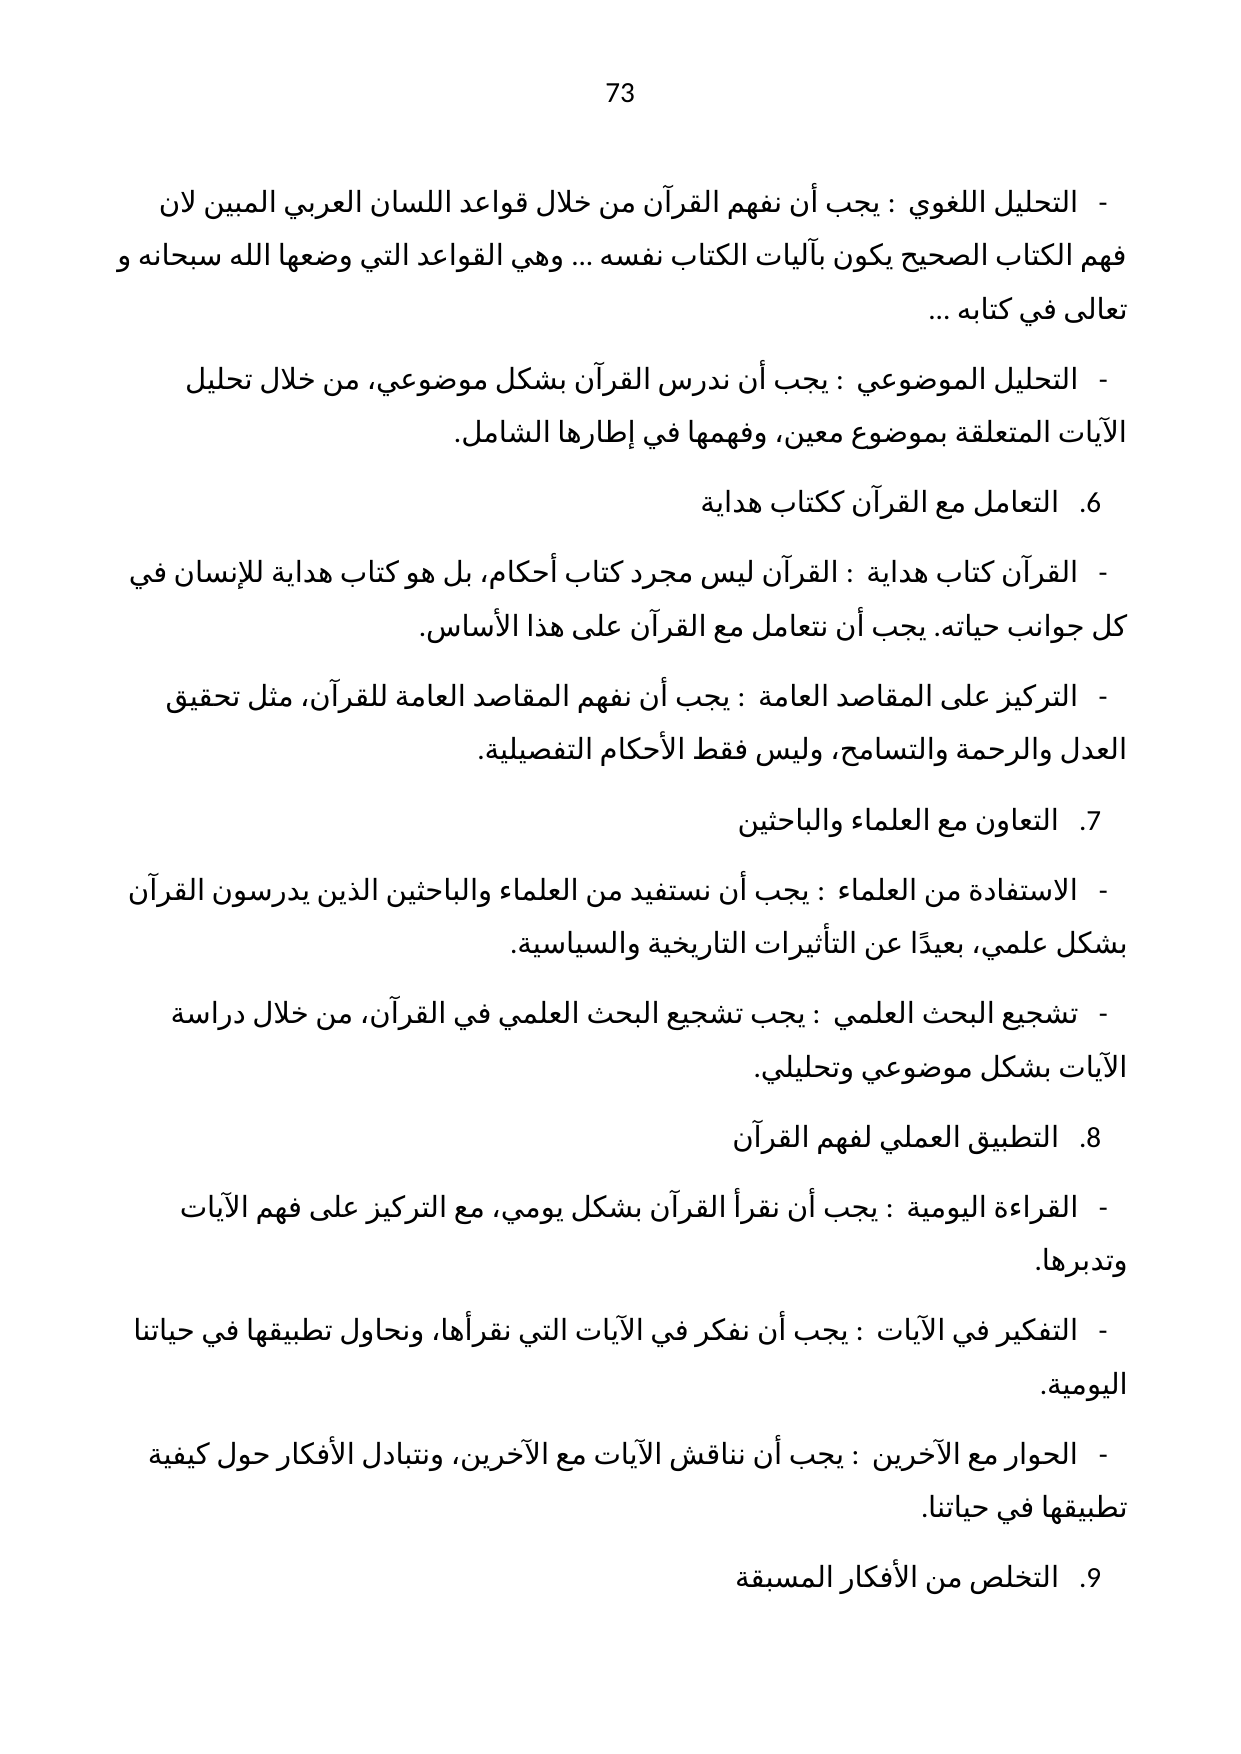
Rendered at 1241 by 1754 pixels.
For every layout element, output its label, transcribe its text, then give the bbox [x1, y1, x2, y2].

text - التحليل الموضوعي : يجب أن ندرس القرآن بشكل موضوعي، من خلال تحليل الآيات المتعلقة بموضوع معين، وفهمها في إطارها الشامل. [112, 361, 1128, 450]
text - الاستفادة من العلماء : يجب أن نستفيد من العلماء والباحثين الذين يدرسون القرآن بشكل علمي، بعيدًا عن التأثيرات التاريخية والسياسية. [112, 872, 1128, 961]
text 9. التخلص من الأفكار المسبقة [112, 1559, 1128, 1595]
text 8. التطبيق العملي لفهم القرآن [112, 1119, 1128, 1154]
text - القرآن كتاب هداية : القرآن ليس مجرد كتاب أحكام، بل هو كتاب هداية للإنسان في كل جوانب حياته. يجب أن نتعامل مع القرآن على هذا الأساس. [112, 554, 1128, 643]
text - التفكير في الآيات : يجب أن نفكر في الآيات التي نقرأها، ونحاول تطبيقها في حياتنا اليومية. [112, 1312, 1128, 1401]
text 6. التعامل مع القرآن ككتاب هداية [112, 484, 1128, 520]
text - التركيز على المقاصد العامة : يجب أن نفهم المقاصد العامة للقرآن، مثل تحقيق العدل والرحمة والتسامح، وليس فقط الأحكام التفصيلية. [112, 678, 1128, 767]
text - التحليل اللغوي : يجب أن نفهم القرآن من خلال قواعد اللسان العربي المبين لان فهم الكتاب الصحيح يكون بآليات الكتاب نفسه ... وهي القواعد التي وضعها الله سبحانه و تعالى في كتابه ... [112, 184, 1128, 326]
text 7. التعاون مع العلماء والباحثين [112, 802, 1128, 837]
text - القراءة اليومية : يجب أن نقرأ القرآن بشكل يومي، مع التركيز على فهم الآيات وتدبرها. [112, 1189, 1128, 1278]
text - الحوار مع الآخرين : يجب أن نناقش الآيات مع الآخرين، ونتبادل الأفكار حول كيفية تطبيقها في حياتنا. [112, 1436, 1128, 1525]
text - تشجيع البحث العلمي : يجب تشجيع البحث العلمي في القرآن، من خلال دراسة الآيات بشكل موضوعي وتحليلي. [112, 995, 1128, 1084]
